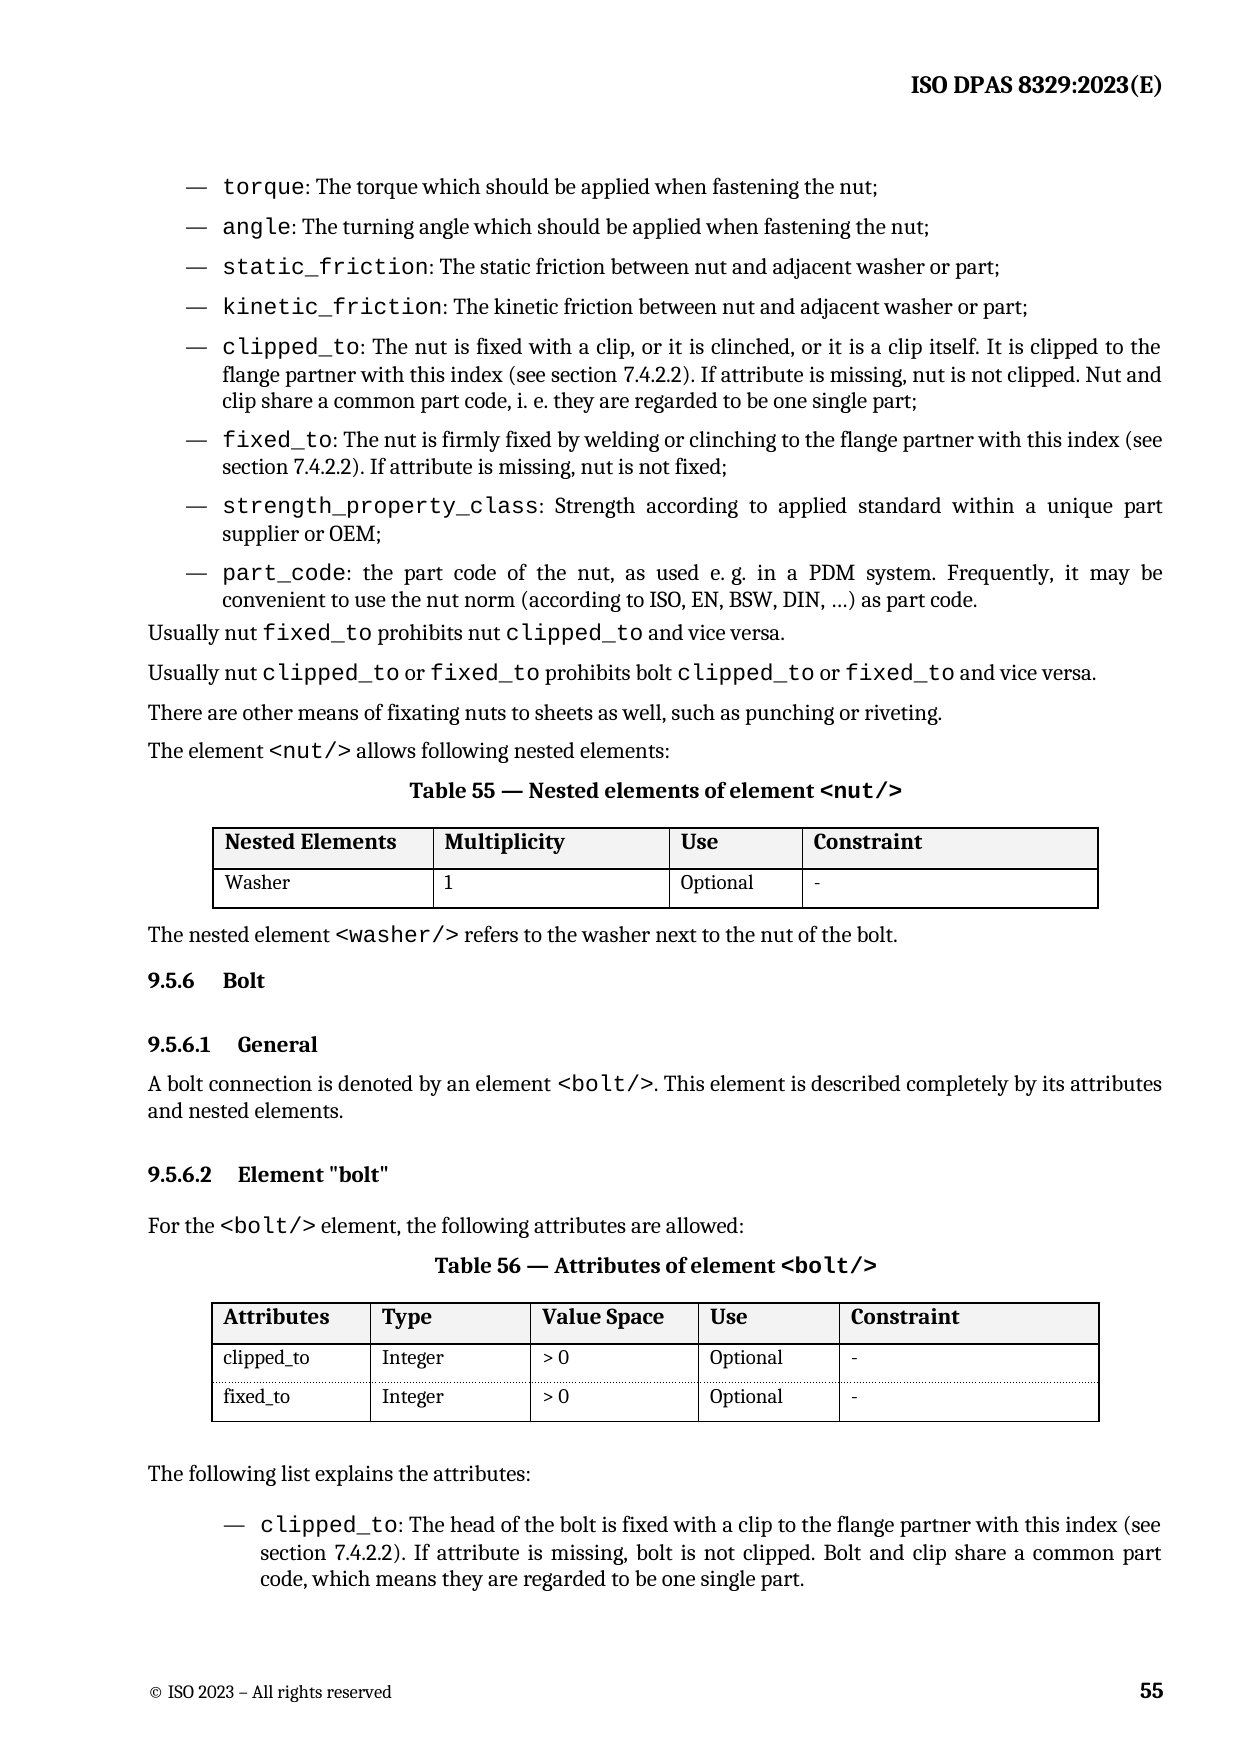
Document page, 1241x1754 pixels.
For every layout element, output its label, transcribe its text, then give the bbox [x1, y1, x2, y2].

list clipped_to: The head of the bolt is fixed with a clip to the flange partner with this index (see section 7.4.2.2). If attribute is missing, bolt is not clipped. Bolt and clip share a common part code, which means they are regarded to be one single part. [223, 1512, 1163, 1592]
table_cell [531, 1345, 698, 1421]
text There are other means of fixating nuts to sheets as well, such as punching or riveting. [148, 699, 1163, 726]
text Table 56 — Attributes of element <bolt/> [148, 1253, 1163, 1281]
list kinetic_friction: The kinetic friction between nut and adjacent washer or part; [185, 294, 1163, 321]
text The following list explains the attributes: [148, 1461, 1163, 1487]
text A bolt connection is denoted by an element <bolt/>. This element is described completely by its attributes and nested elements. [148, 1071, 1163, 1124]
text Table 55 — Nested elements of element <nut/> [148, 778, 1163, 806]
text Usually nut clipped_to or fixed_to prohibits bolt clipped_to or fixed_to and vice versa. [148, 659, 1163, 687]
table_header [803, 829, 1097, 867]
list clipped_to: The nut is fixed with a clip, or it is clinched, or it is a clip itself. It is clipped to the flange partner with this index (see section 7.4.2.2). If attribute is missing, nut is not clipped. Nut and clip share a common part code, i. e. they are regarded to be one single part; [185, 334, 1163, 414]
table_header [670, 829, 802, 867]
list strength_property_class: Strength according to applied standard within a unique part supplier or OEM; [185, 493, 1163, 547]
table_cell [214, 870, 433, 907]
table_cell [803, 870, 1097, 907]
list torque: The torque which should be applied when fastening the nut; [185, 174, 1163, 201]
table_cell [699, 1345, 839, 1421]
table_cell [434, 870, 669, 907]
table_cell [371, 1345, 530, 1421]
subtitle General [148, 1032, 1163, 1058]
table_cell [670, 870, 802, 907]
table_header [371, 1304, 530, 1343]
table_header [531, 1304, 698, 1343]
subtitle Element "bolt" [148, 1162, 1163, 1188]
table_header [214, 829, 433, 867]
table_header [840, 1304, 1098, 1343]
list static_friction: The static friction between nut and adjacent washer or part; [185, 254, 1163, 281]
text The element <nut/> allows following nested elements: [148, 738, 1163, 766]
text The nested element <washer/> refers to the washer next to the nut of the bolt. [148, 922, 1163, 949]
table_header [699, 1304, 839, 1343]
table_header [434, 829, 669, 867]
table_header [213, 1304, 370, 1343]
subtitle Bolt [148, 968, 1163, 994]
text For the <bolt/> element, the following attributes are allowed: [148, 1213, 1163, 1241]
list fixed_to: The nut is firmly fixed by welding or clinching to the flange partner with this index (see section 7.4.2.2). If attribute is missing, nut is not fixed; [185, 427, 1163, 480]
list part_code: the part code of the nut, as used e. g. in a PDM system. Frequently, it may be convenient to use the nut norm (according to ISO, EN, BSW, DIN, …) as part code. [185, 559, 1163, 613]
list angle: The turning angle which should be applied when fastening the nut; [185, 214, 1163, 241]
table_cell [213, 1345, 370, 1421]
text Usually nut fixed_to prohibits nut clipped_to and vice versa. [148, 619, 1163, 647]
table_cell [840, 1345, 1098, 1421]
